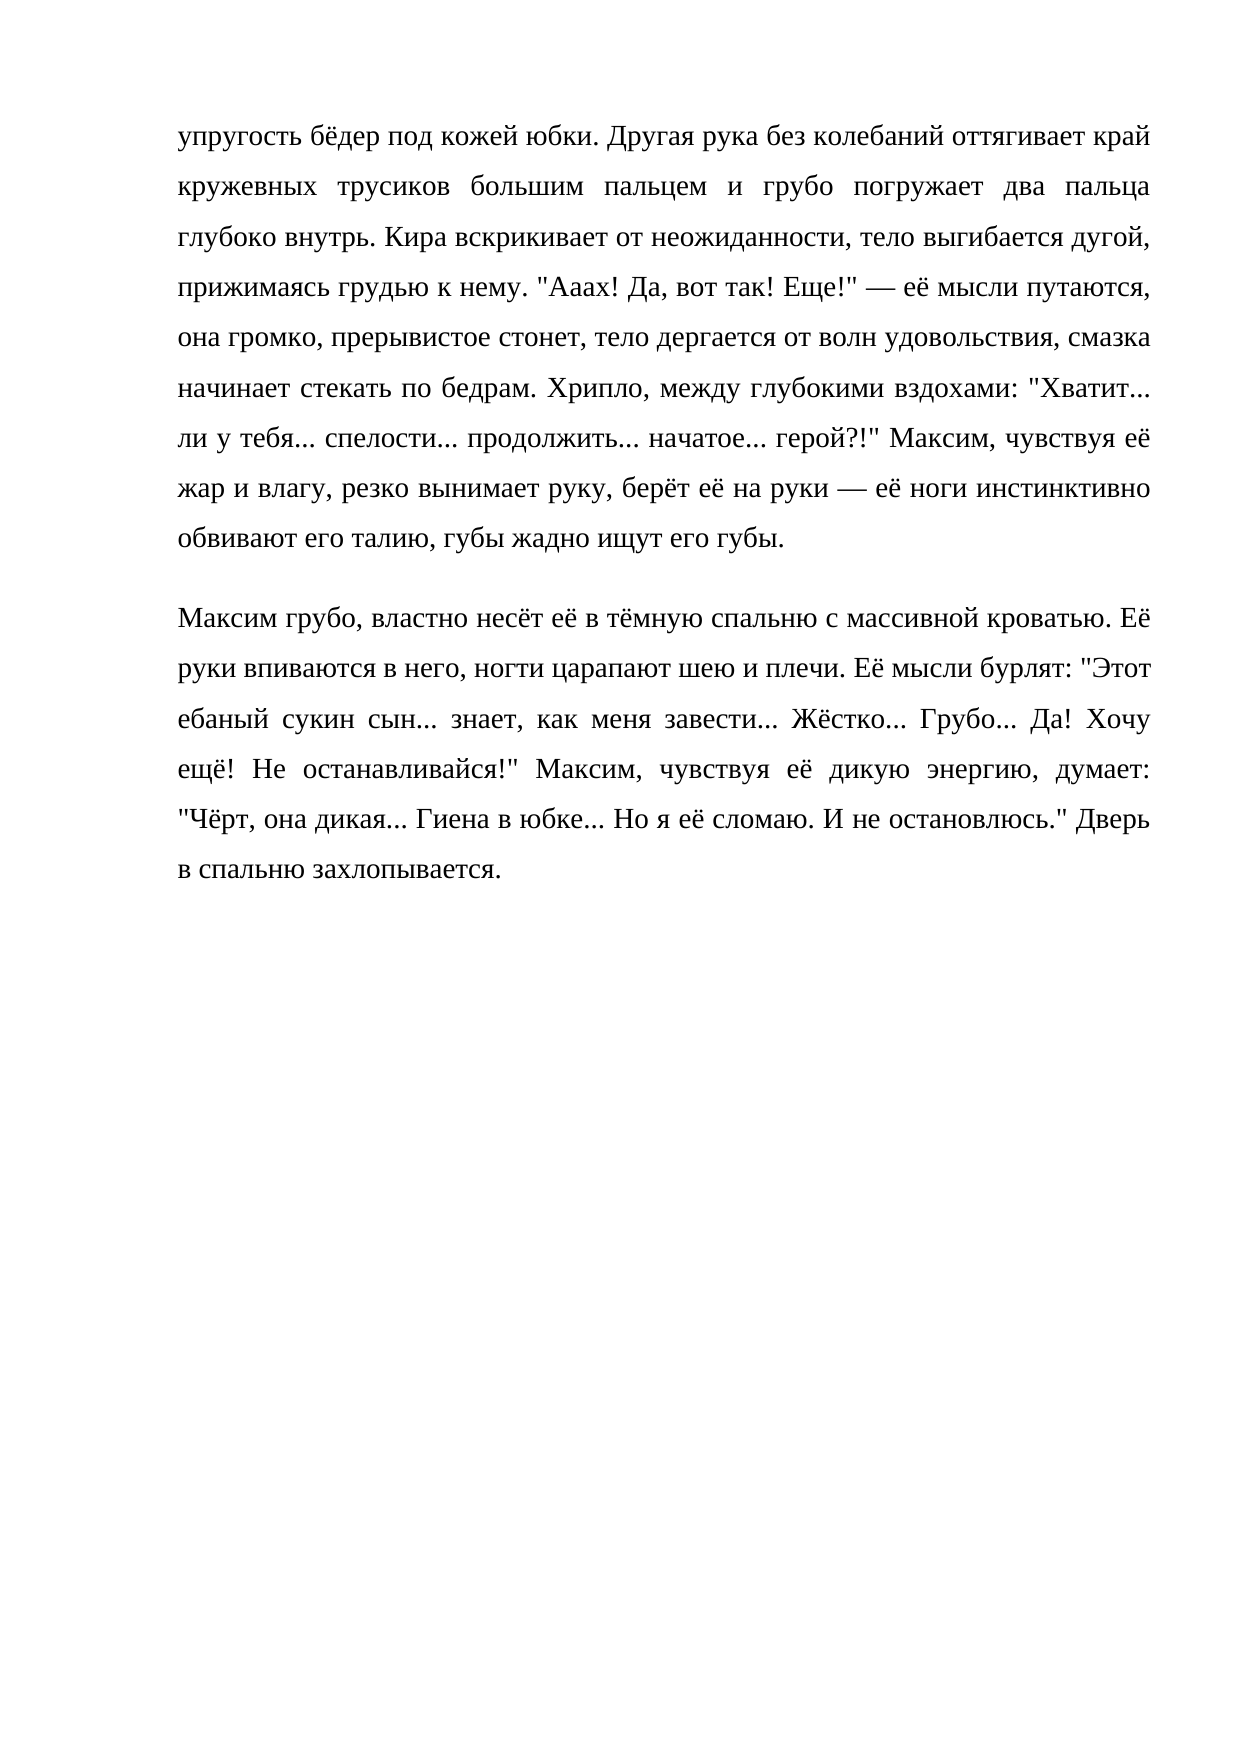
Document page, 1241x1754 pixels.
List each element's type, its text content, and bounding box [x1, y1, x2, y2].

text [177, 118, 1152, 554]
text Максим грубо, властно несёт её в тёмную спальню с массивной кроватью. Её руки впиваются в него, ногти царапают шею и плечи. Её мысли бурлят: "Этот ебаный сукин сын... знает, как меня завести... Жёстко... Грубо... Да! Хочу ещё! Не останавливайся!" Максим, чувствуя её дикую энергию, думает: "Чёрт, она дикая... Гиена в юбке... Но я её сломаю. И не остановлюсь." Дверь в спальню захлопывается. [177, 600, 1152, 885]
